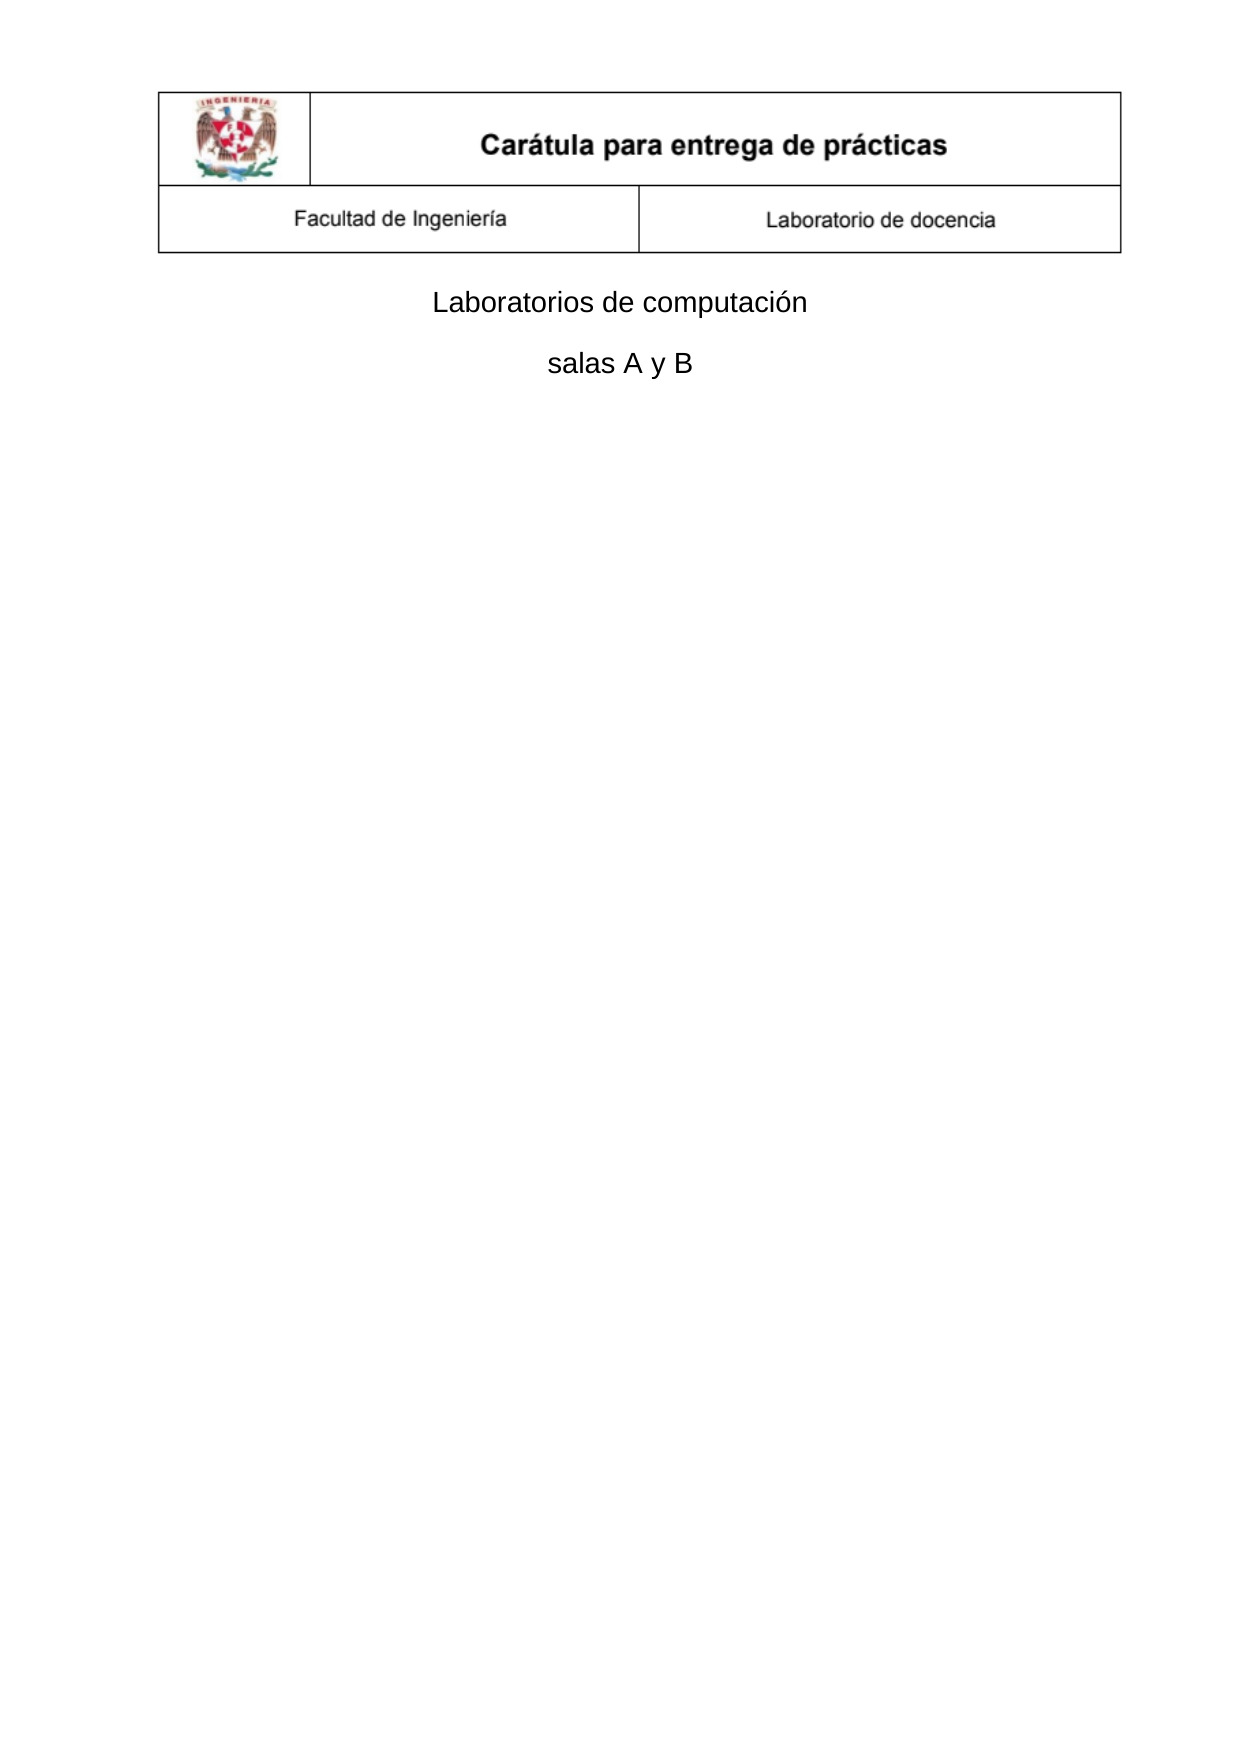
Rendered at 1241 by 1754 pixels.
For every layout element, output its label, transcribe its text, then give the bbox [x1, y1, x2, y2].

title salas A y B [150, 346, 1090, 380]
title Laboratorios de computación [150, 285, 1090, 318]
picture [150, 91, 1138, 261]
